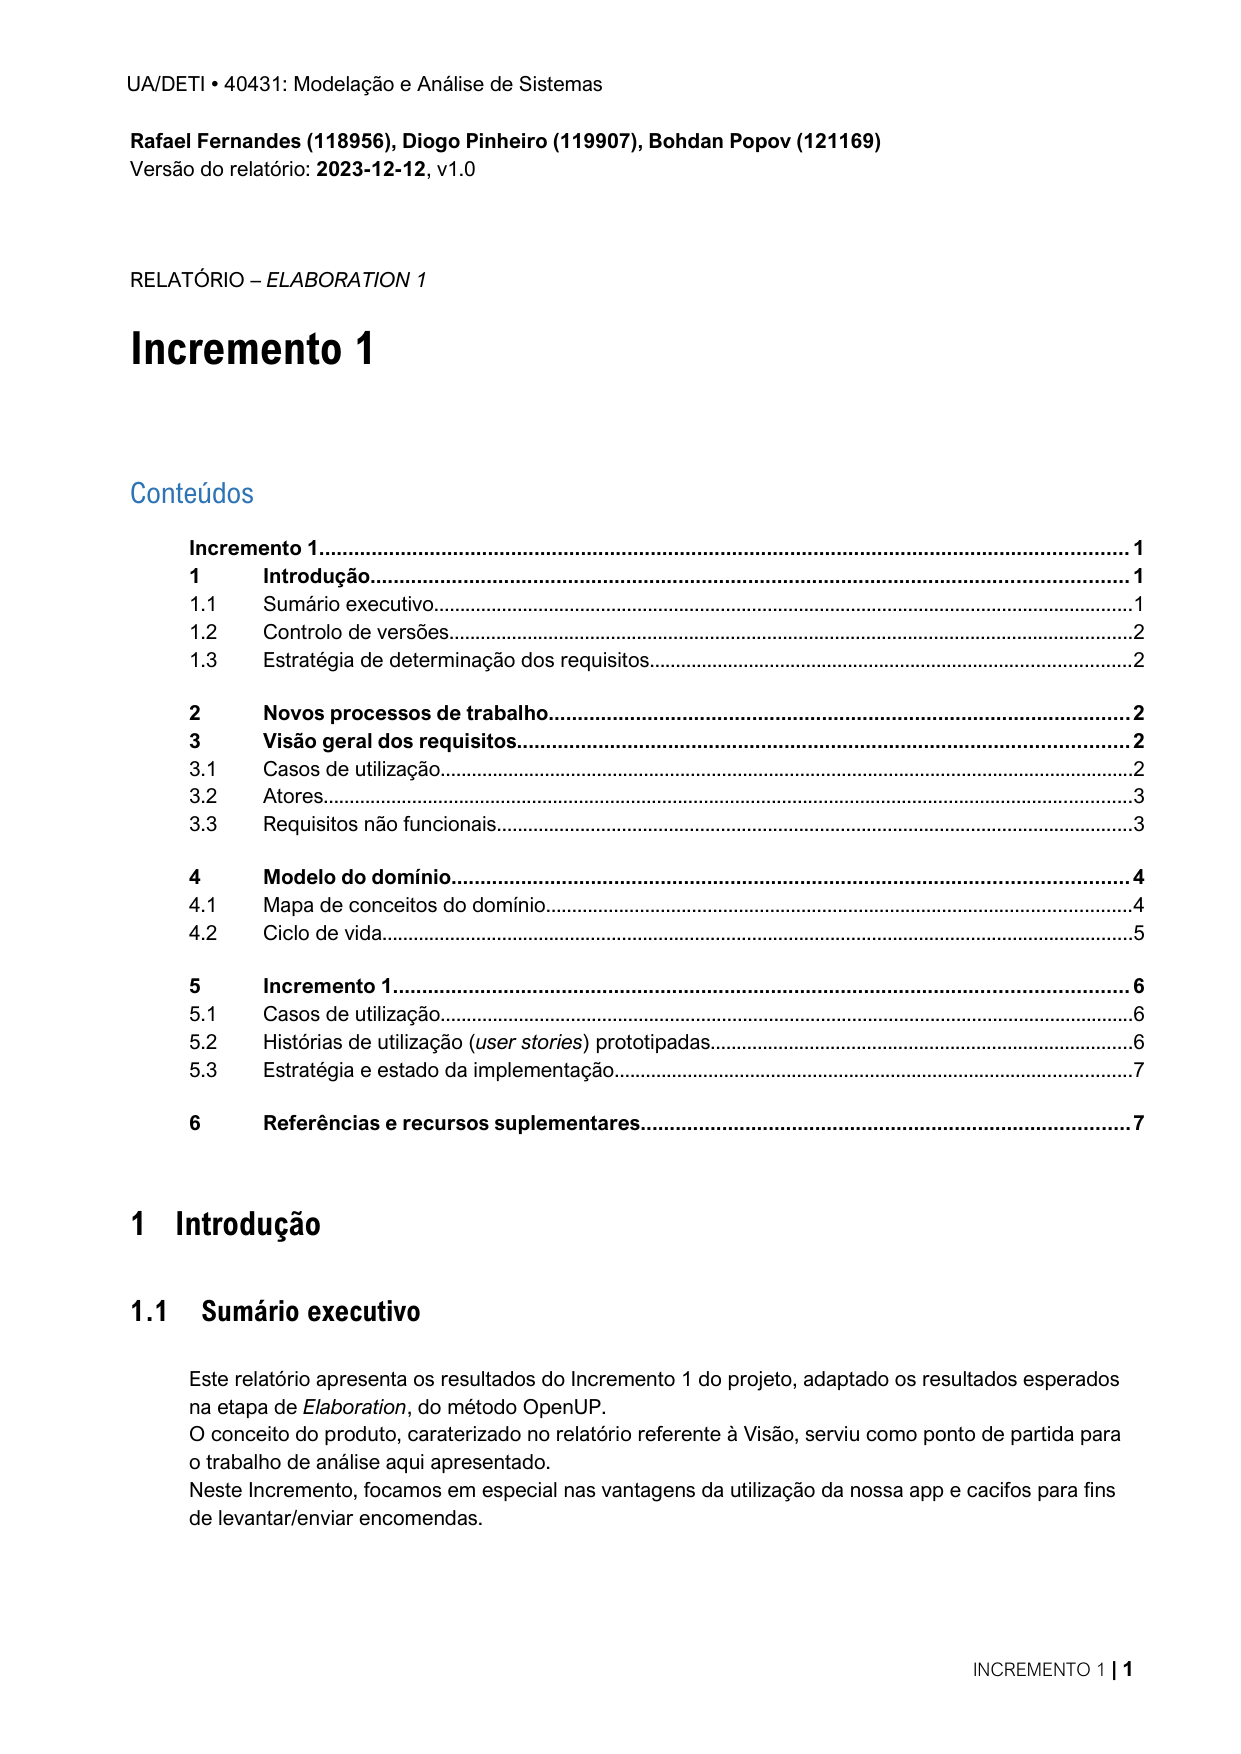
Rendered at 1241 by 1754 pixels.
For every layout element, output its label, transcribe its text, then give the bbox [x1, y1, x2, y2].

text Versão do relatório: 2023-11-24, v1.0 [130, 156, 1134, 181]
text Rafael Fernandes (118956), Diogo Pinheiro (119907), Bohdan Popov (121169) [130, 128, 1134, 154]
text Este relatório apresenta os resultados do Incremento 1 do projeto, adaptado os resultados esperados na etapa de Elaboration, do método OpenUP. [189, 1366, 1134, 1419]
text Neste Incremento, focamos em especial nas vantagens da utilização da nossa app e cacifos para fins de levantar/enviar encomendas. [189, 1477, 1134, 1530]
subtitle Introdução [130, 1203, 1134, 1243]
text RELATÓRIO – ELABORATION 1 [130, 267, 1134, 292]
subtitle Sumário executivo [130, 1293, 1134, 1328]
text O conceito do produto, caraterizado no relatório referente à Visão, serviu como ponto de partida para o trabalho de análise aqui apresentado. [189, 1421, 1134, 1474]
